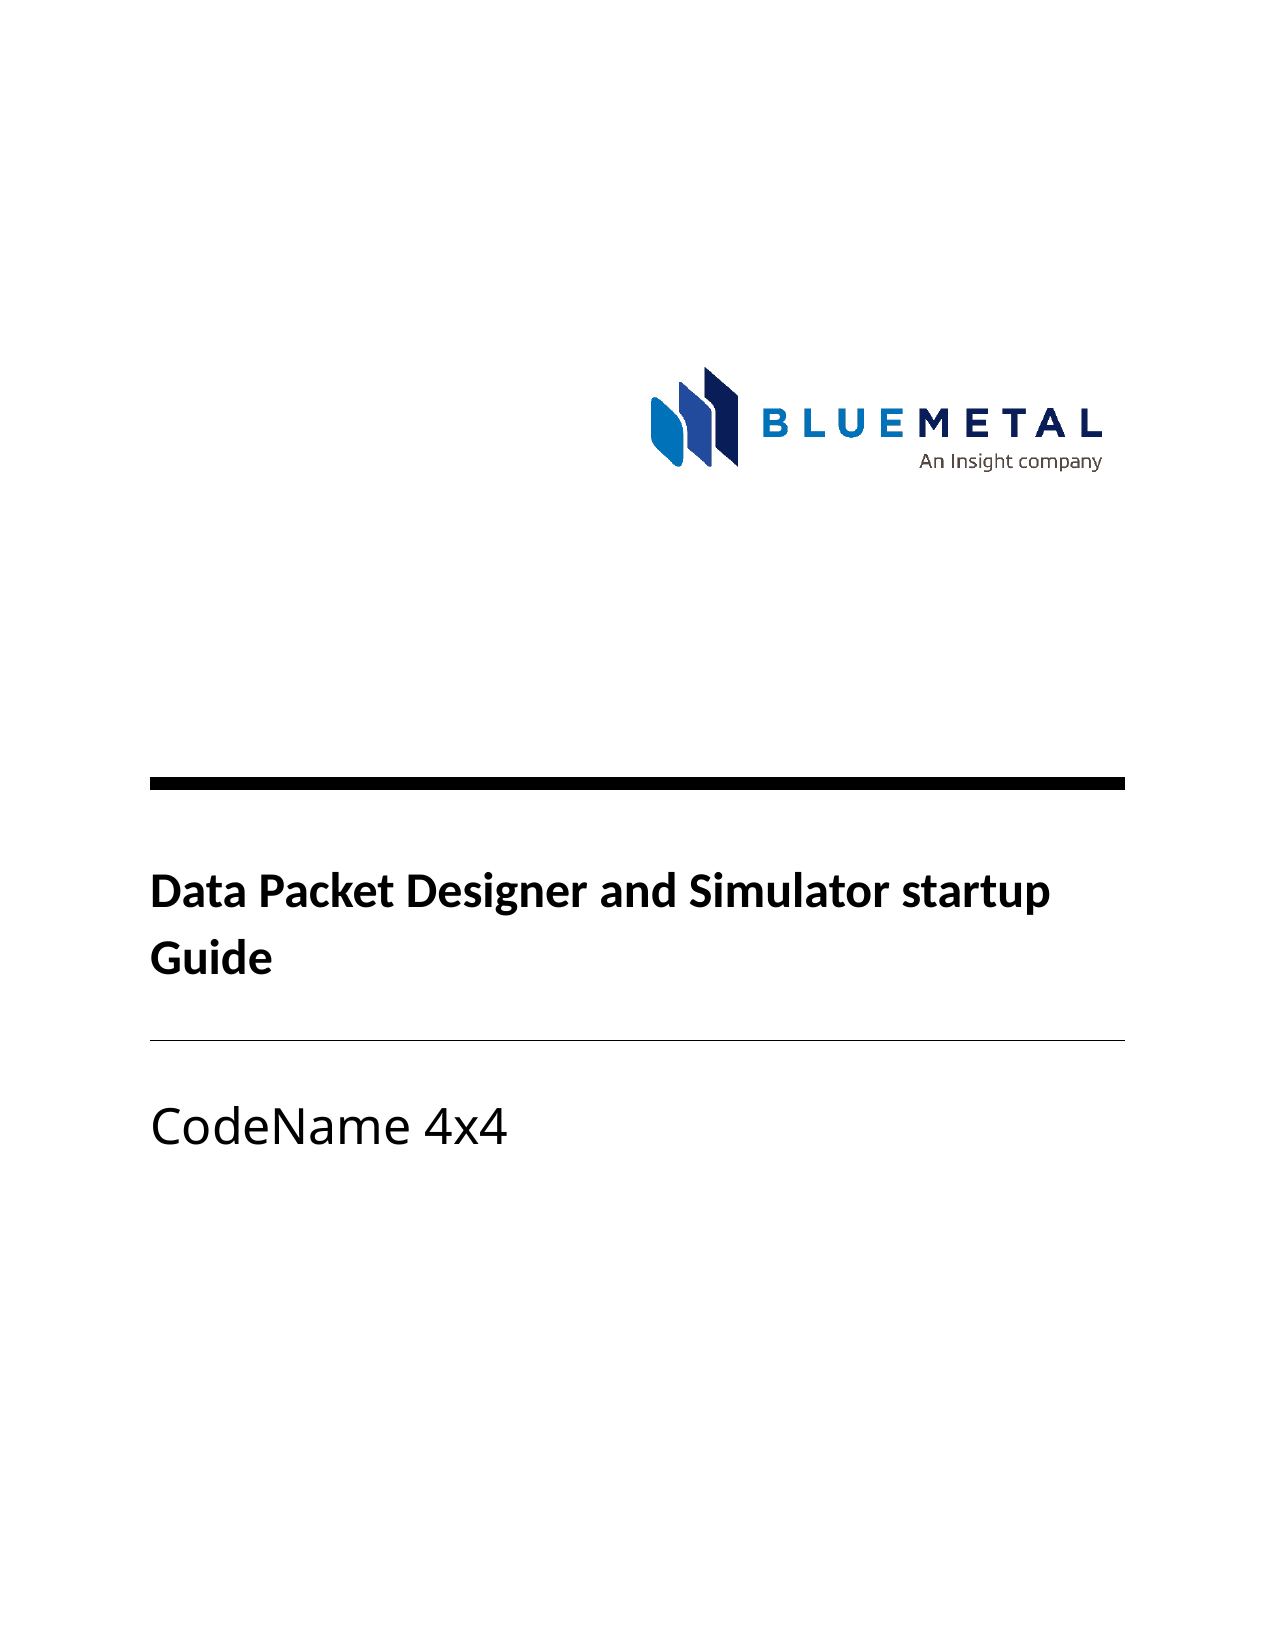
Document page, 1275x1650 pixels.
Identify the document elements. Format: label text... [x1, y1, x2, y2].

subtitle CodeName 4x4 [150, 1041, 1125, 1159]
title Data Packet Designer and Simulator startup Guide [150, 790, 1125, 988]
picture [626, 364, 1125, 492]
